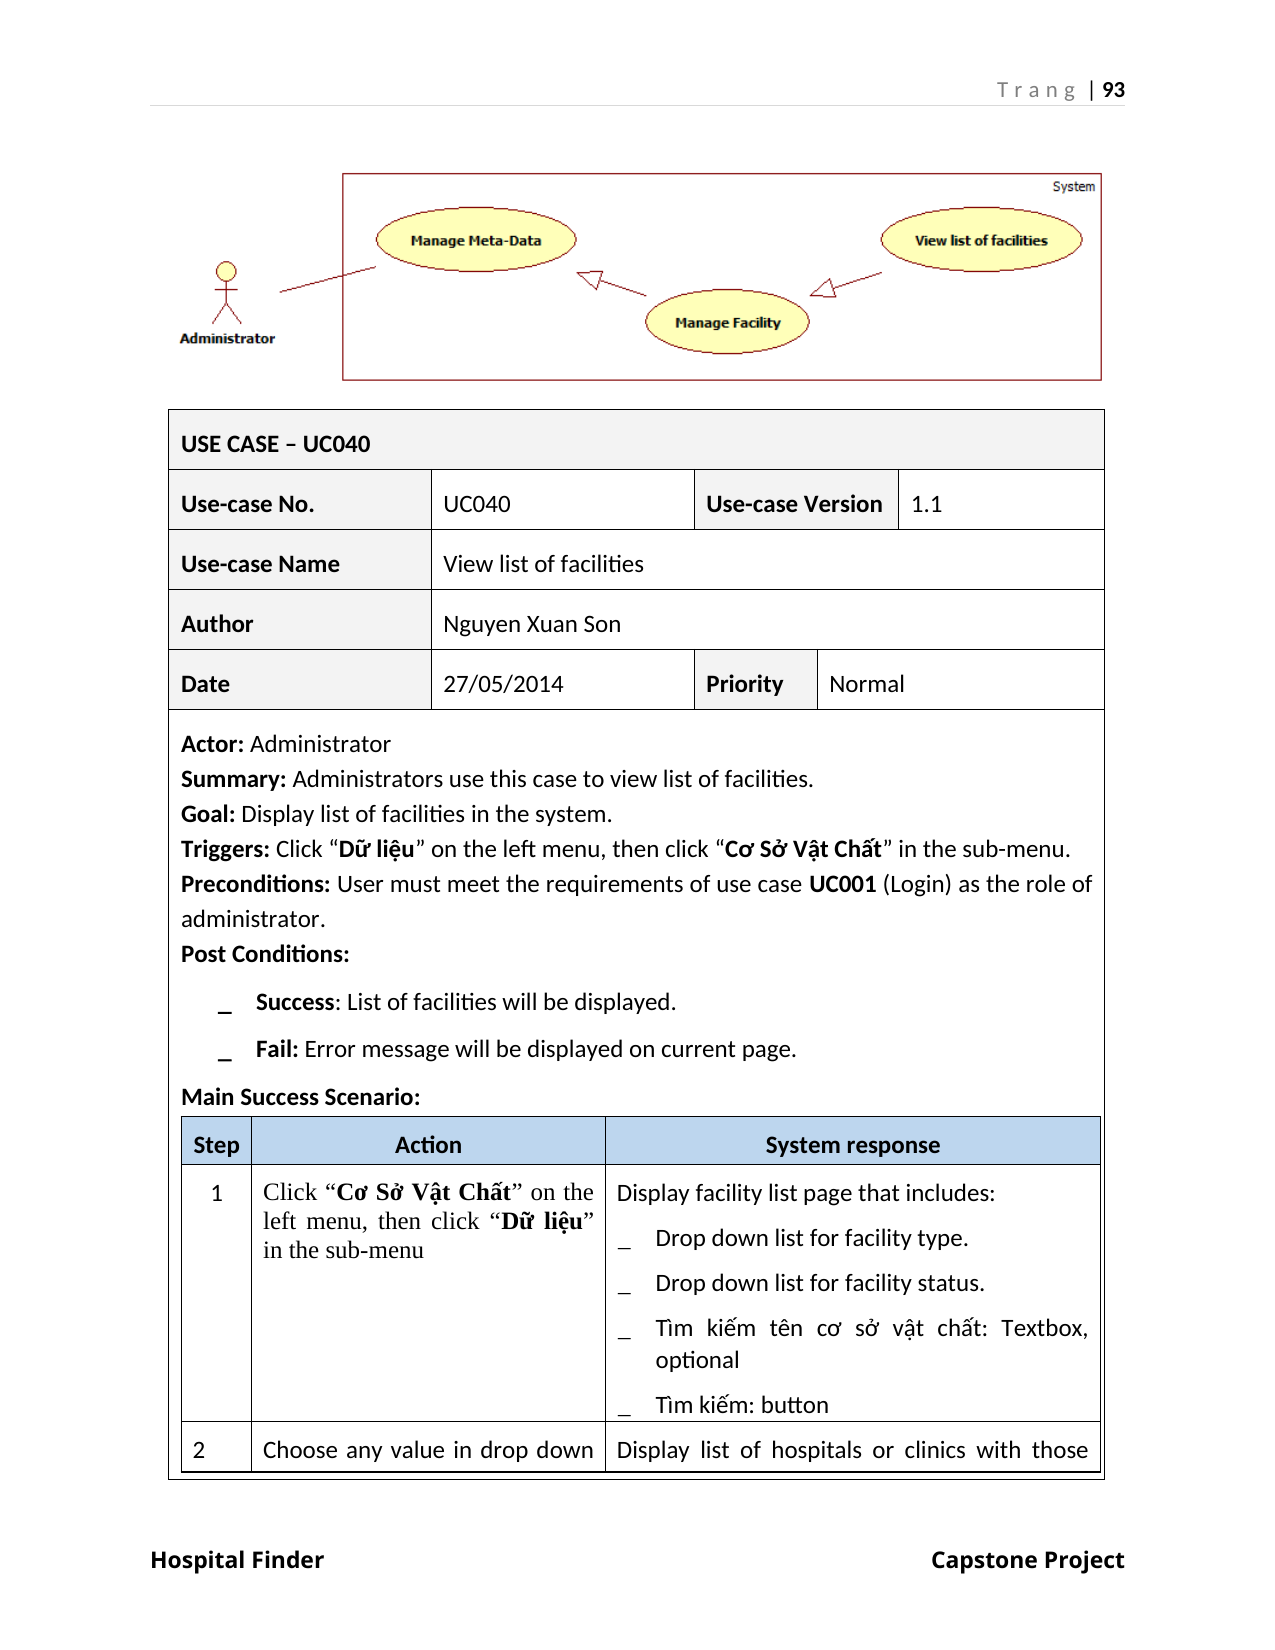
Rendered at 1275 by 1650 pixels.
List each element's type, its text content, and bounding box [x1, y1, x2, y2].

table_cell Nguyen Xuan Son [432, 590, 1104, 649]
table_cell Use-case Version [695, 470, 898, 529]
table_cell 27/05/2014 [432, 650, 694, 709]
table_cell Author [169, 590, 431, 649]
table_cell Normal [818, 650, 1104, 709]
table_header USE CASE – UC040 [169, 410, 1104, 469]
table_cell UC040 [432, 470, 694, 529]
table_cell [169, 710, 1104, 1478]
table_cell Priority [695, 650, 817, 709]
table_cell Use-case Name [169, 530, 431, 589]
table_cell 1.1 [899, 470, 1104, 529]
table_cell View list of facilities [432, 530, 1104, 589]
table_cell Date [169, 650, 431, 709]
table_cell Use-case No. [169, 470, 431, 529]
picture [150, 150, 1125, 405]
